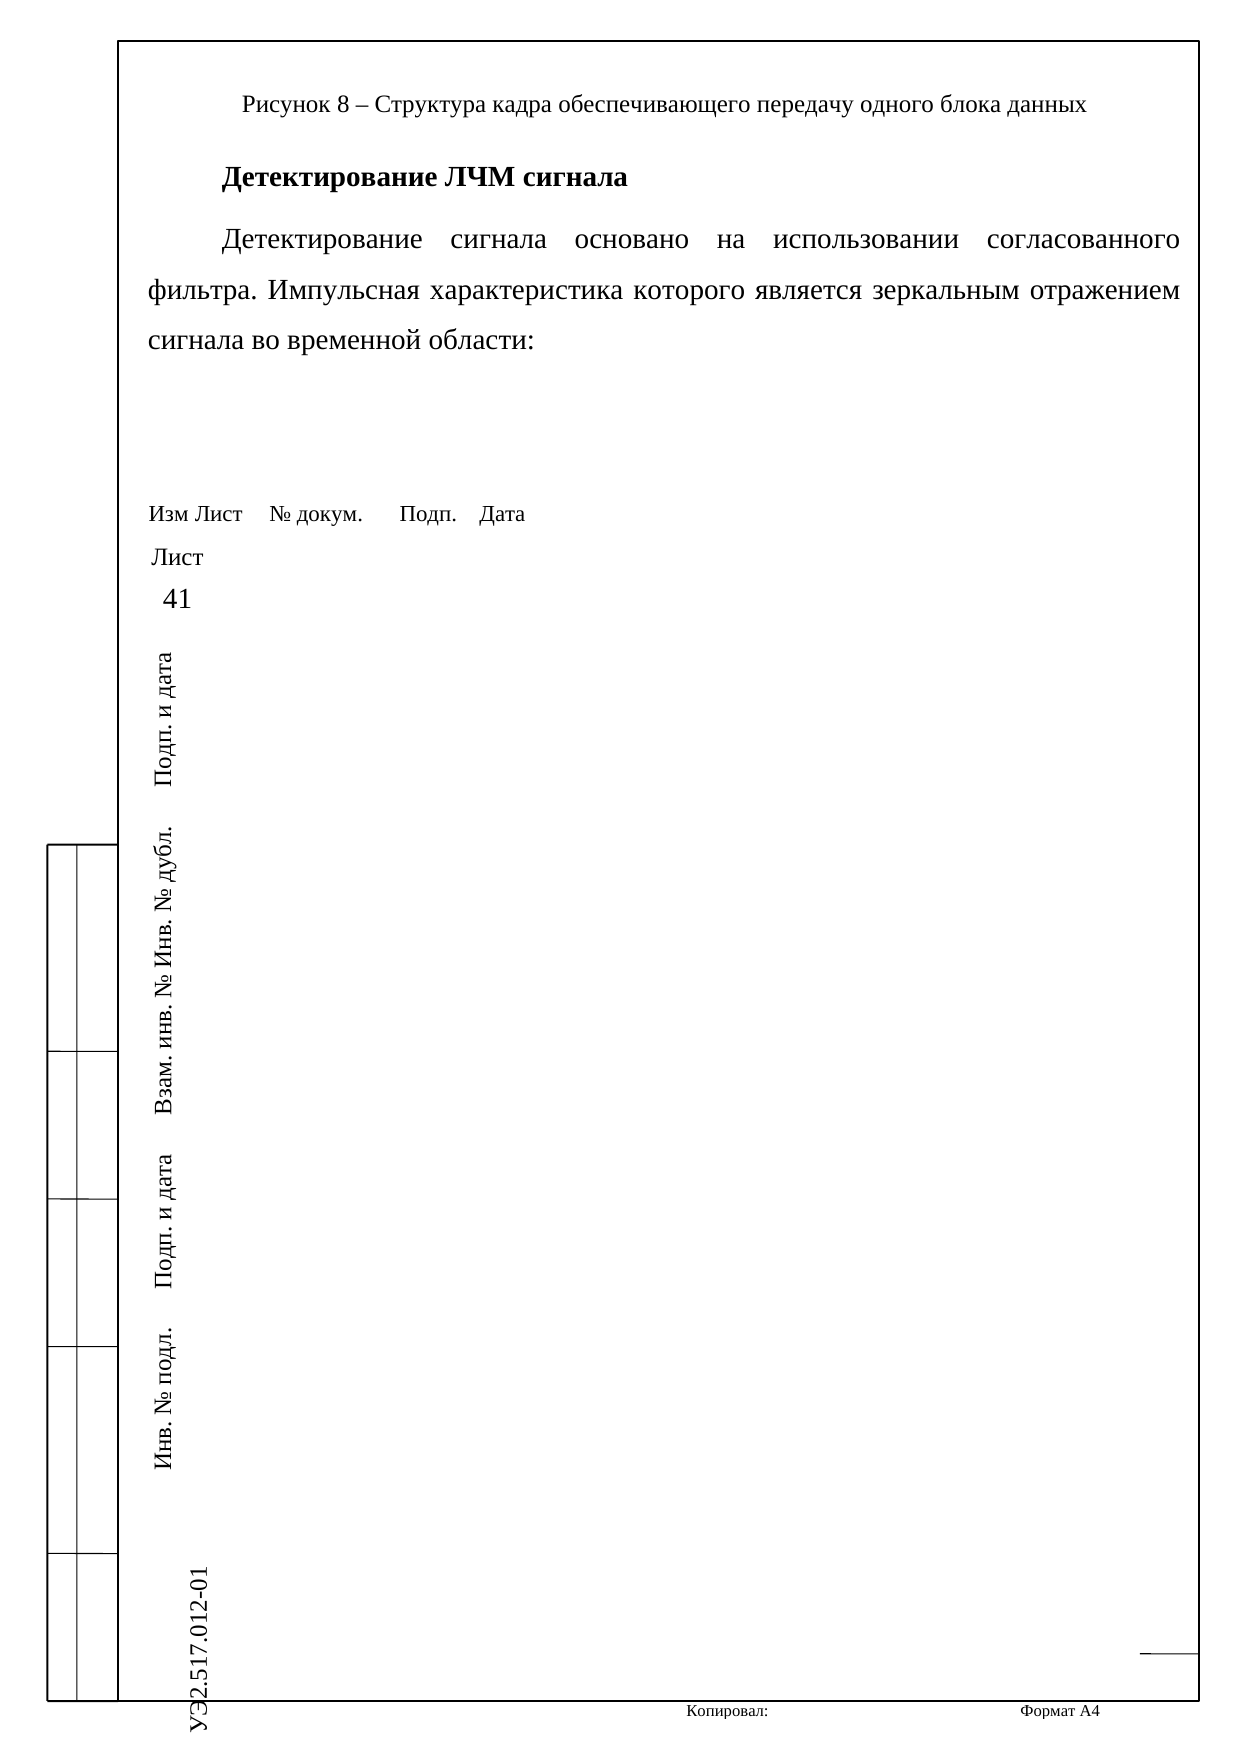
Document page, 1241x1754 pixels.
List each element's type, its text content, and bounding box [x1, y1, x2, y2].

text Рисунок 8 – Структура кадра обеспечивающего передачу одного блока данных [148, 89, 1181, 117]
text Детектирование ЛЧМ сигнала [148, 159, 1181, 192]
text Детектирование сигнала основано на использовании согласованного фильтра. Импульсная характеристика которого является зеркальным отражением сигнала во временной области: [148, 221, 1181, 356]
